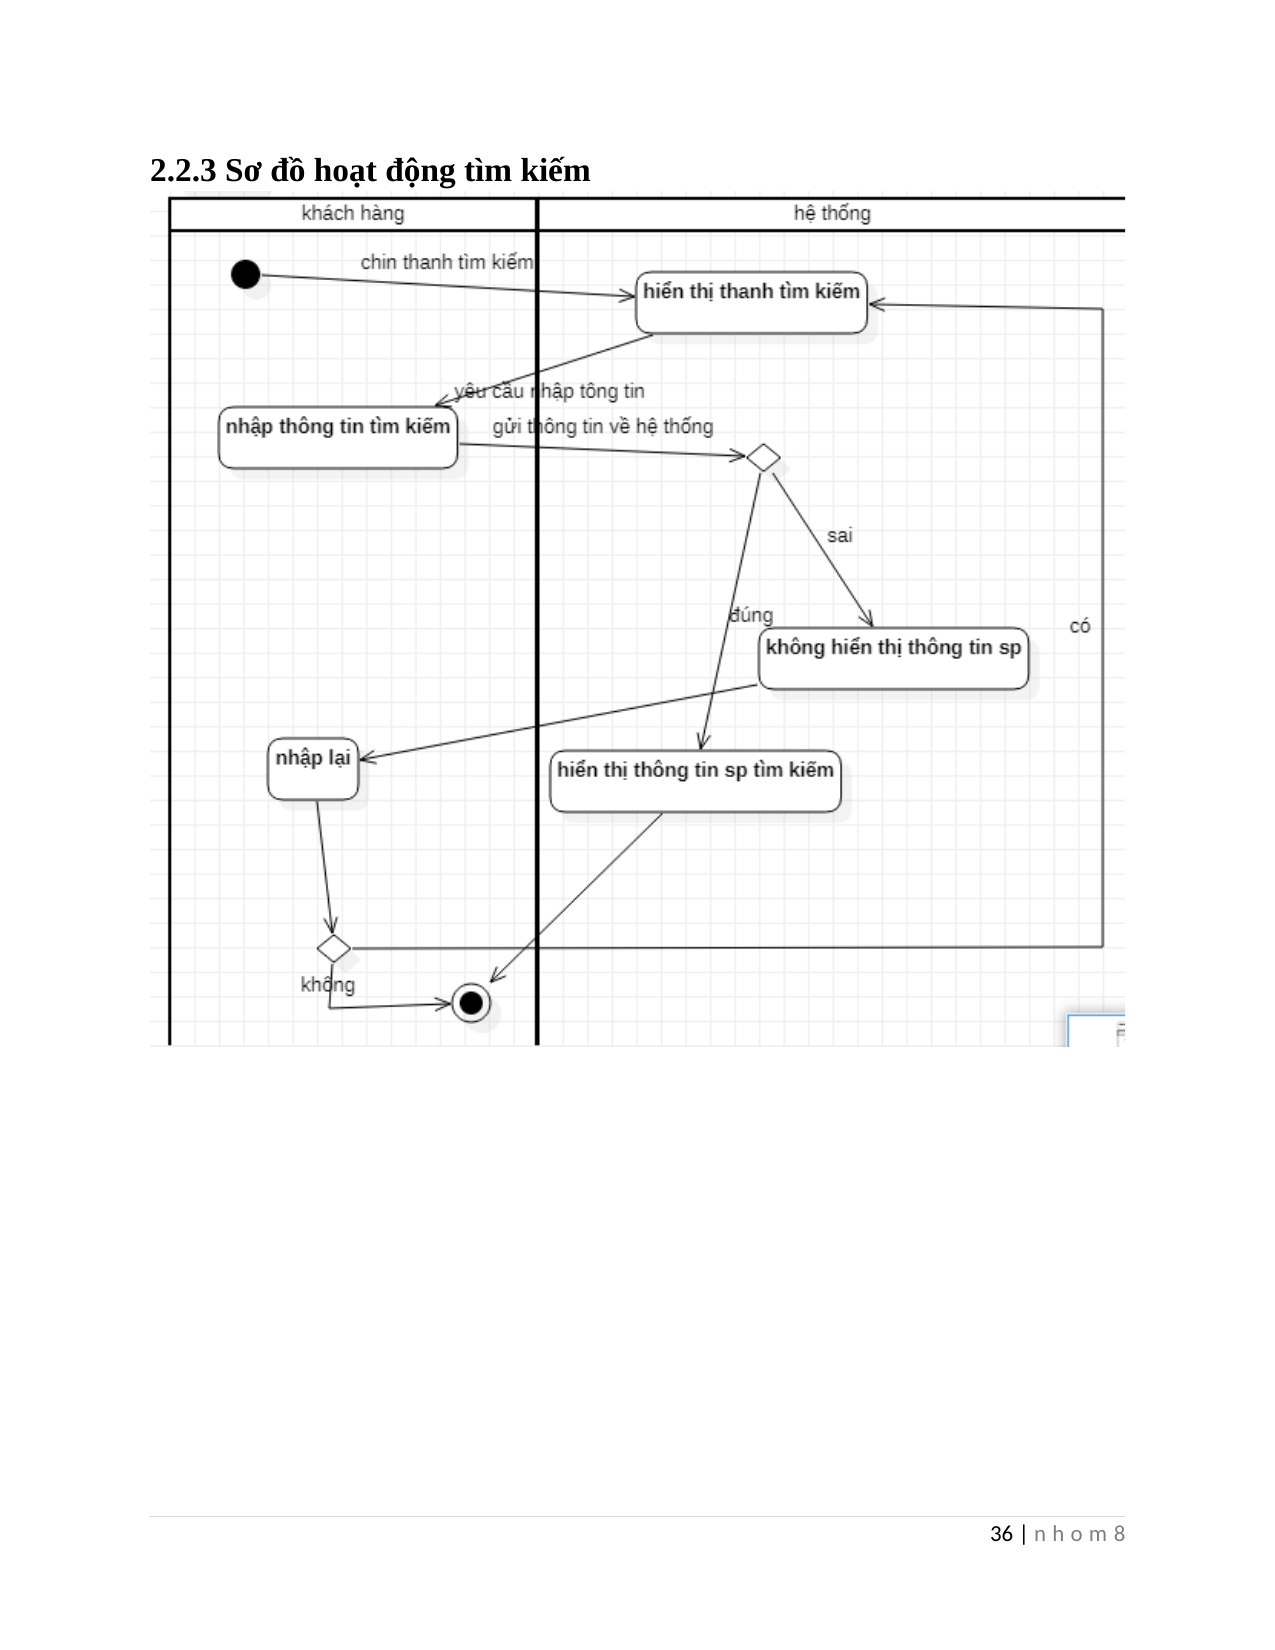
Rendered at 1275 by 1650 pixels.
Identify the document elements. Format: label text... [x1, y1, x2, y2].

picture [150, 191, 1125, 1047]
subtitle 2.2.3 Sơ đồ hoạt động tìm kiếm [150, 150, 1125, 188]
